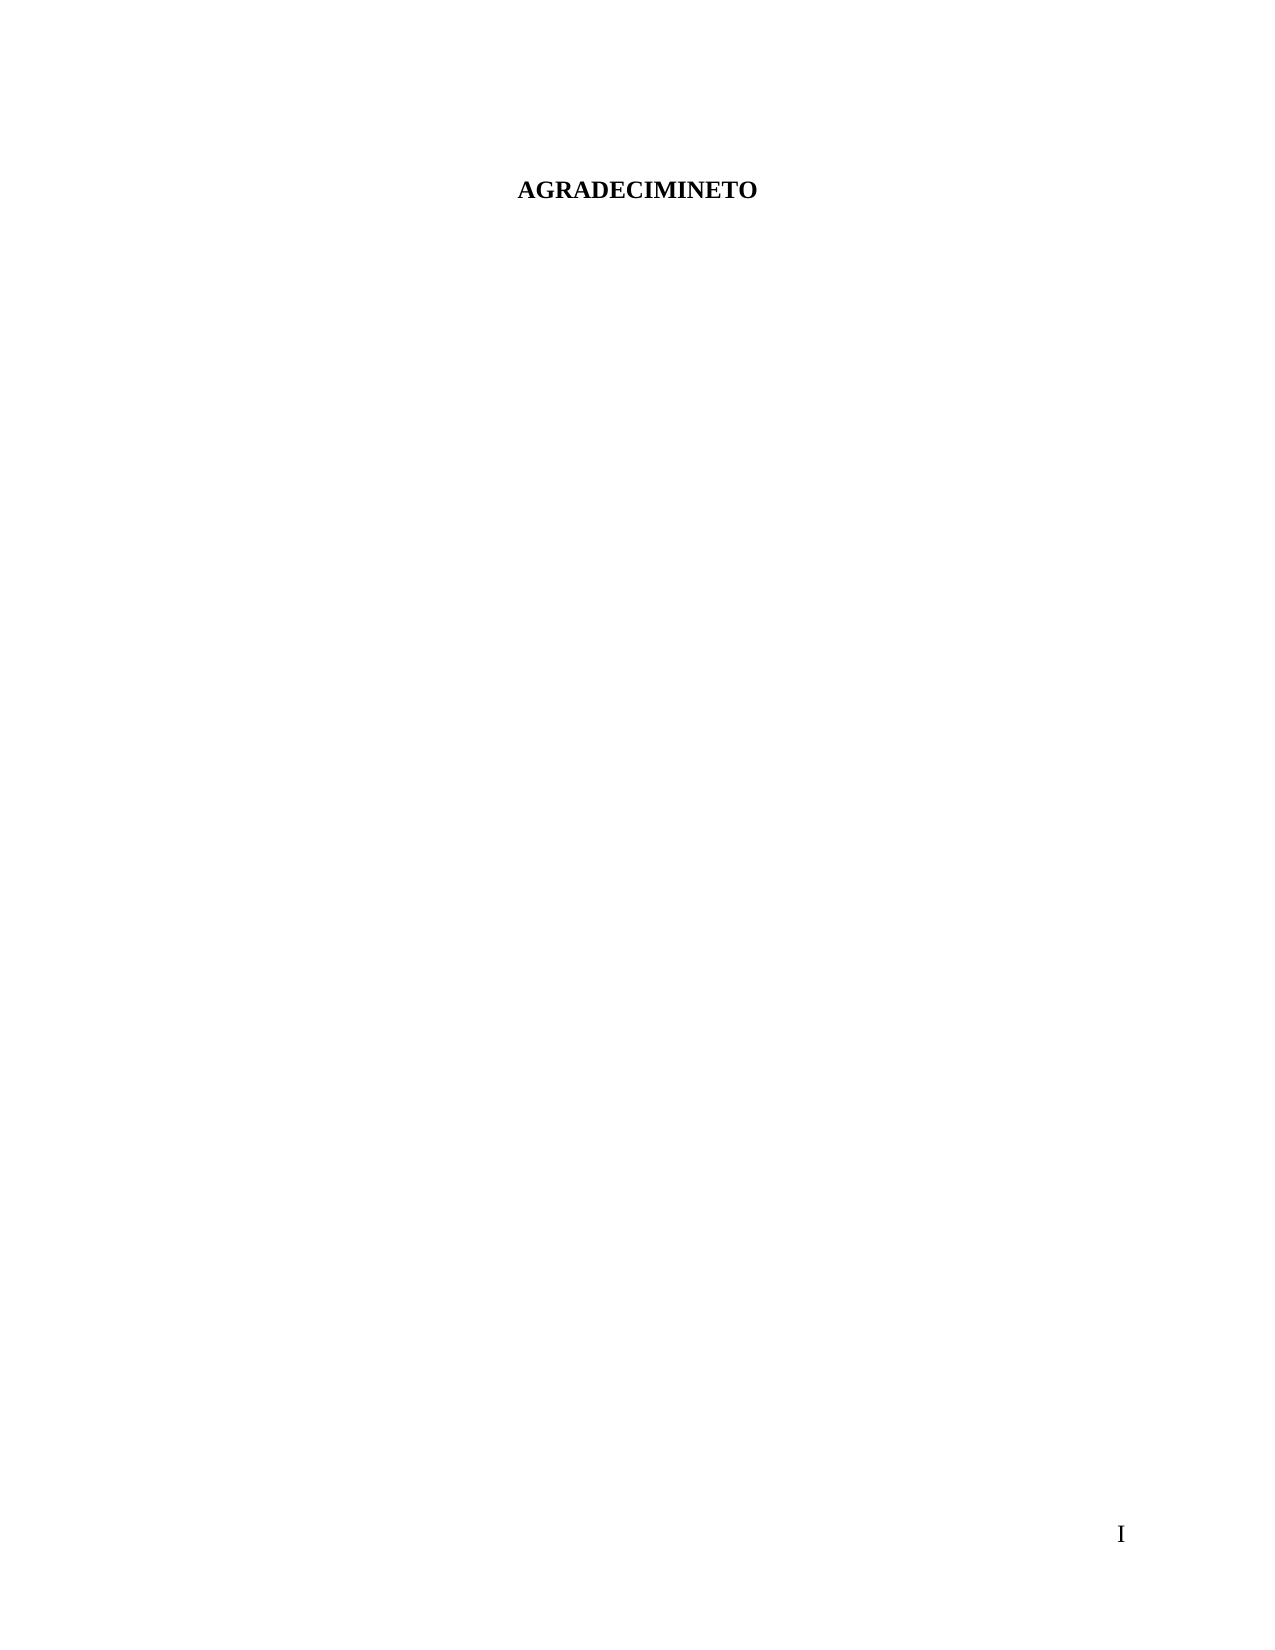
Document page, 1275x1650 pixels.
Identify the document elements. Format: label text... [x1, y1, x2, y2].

subtitle AGRADECIMINETO [150, 175, 1125, 204]
